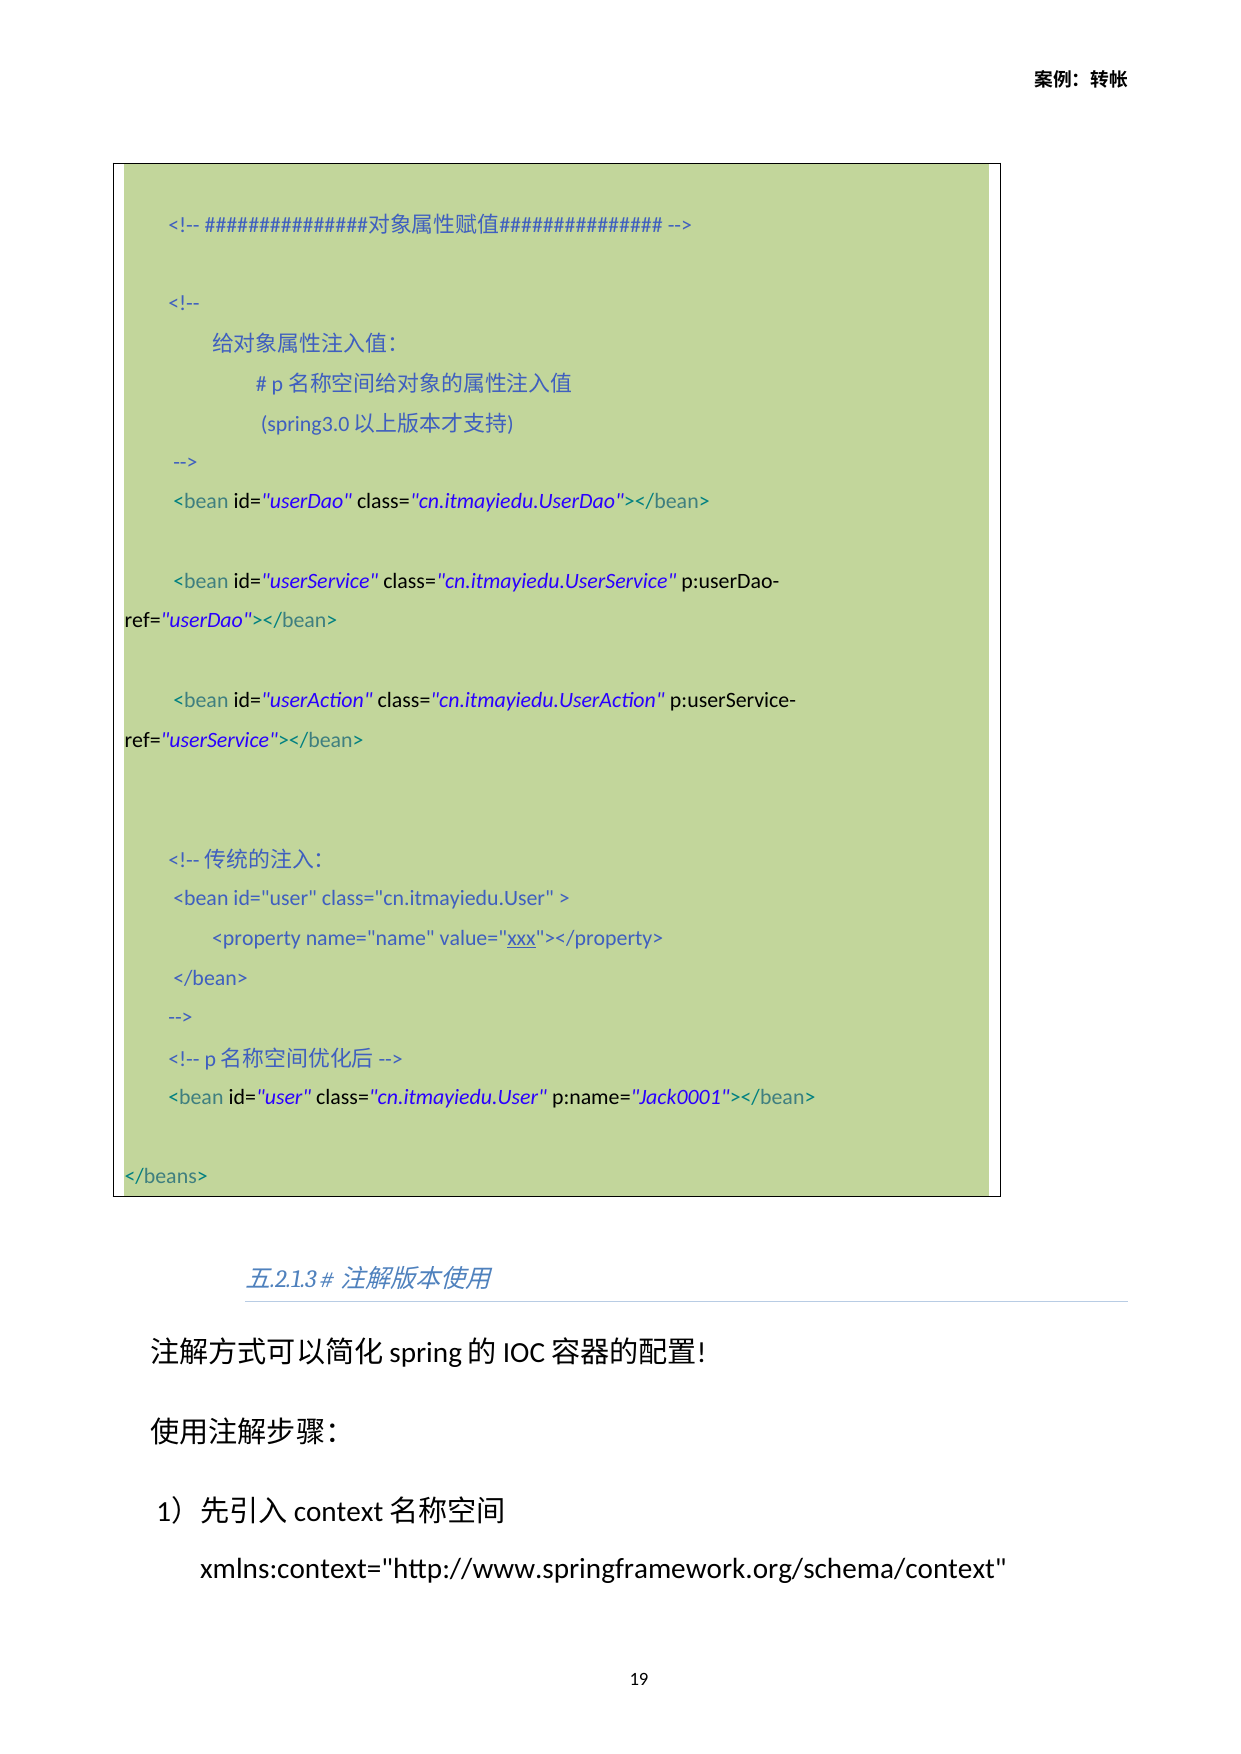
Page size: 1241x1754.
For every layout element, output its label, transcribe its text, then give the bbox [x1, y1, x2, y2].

subtitle # 注解版本使用 [245, 1257, 1128, 1301]
text 注解方式可以简化spring的IOC容器的配置! [112, 1310, 1128, 1390]
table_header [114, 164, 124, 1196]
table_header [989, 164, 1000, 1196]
text xmlns:context="http://www.springframework.org/schema/context" [112, 1548, 1128, 1588]
text 1）先引入context名称空间 [112, 1469, 1128, 1548]
text 使用注解步骤： [112, 1390, 1128, 1469]
